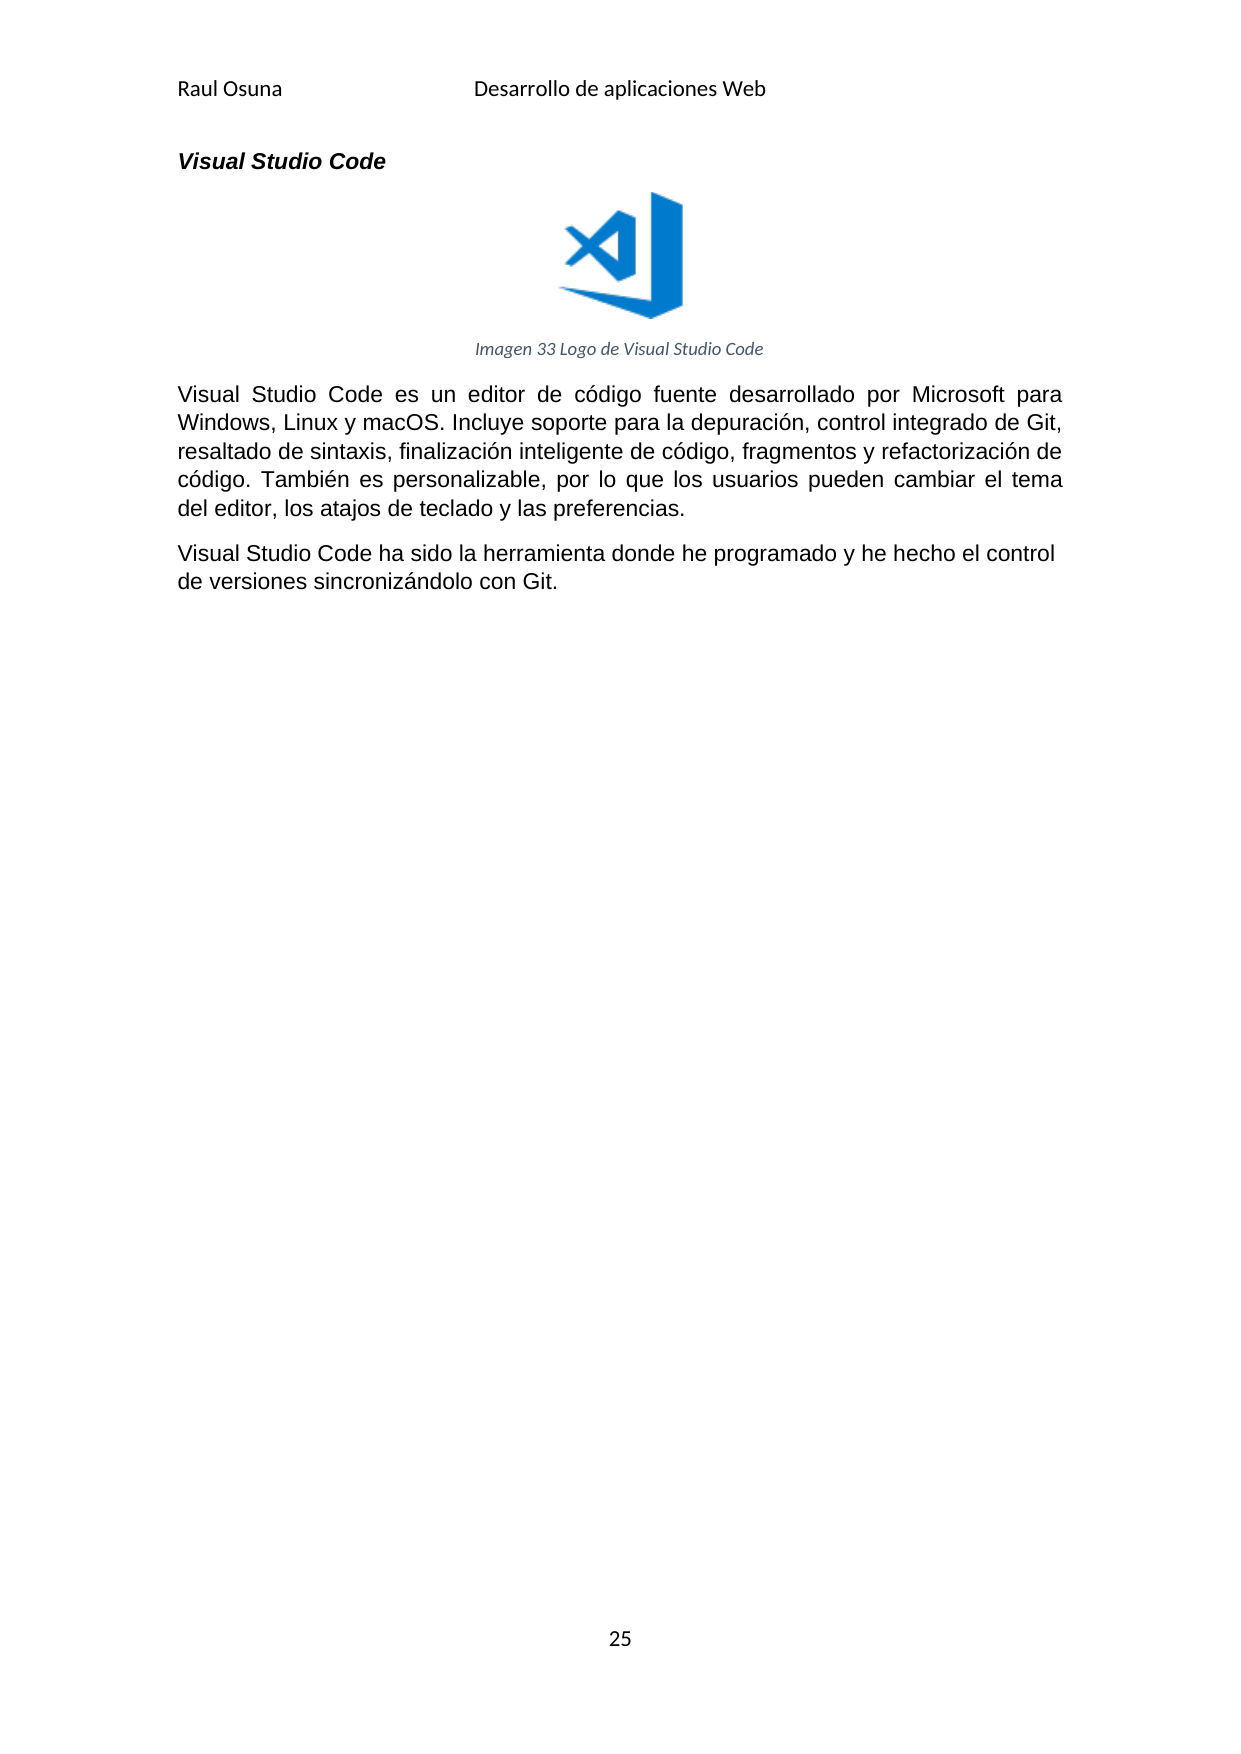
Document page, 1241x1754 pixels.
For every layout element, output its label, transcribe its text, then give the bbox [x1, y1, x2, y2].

text Visual Studio Code es un editor de código fuente desarrollado por Microsoft para Windows, Linux y macOS. Incluye soporte para la depuración, control integrado de Git, resaltado de sintaxis, finalización inteligente de código, fragmentos y refactorización de código. También es personalizable, por lo que los usuarios pueden cambiar el tema del editor, los atajos de teclado y las preferencias. [177, 381, 1063, 521]
text Imagen 33 Logo de Visual Studio Code [177, 337, 1063, 360]
picture [557, 192, 683, 319]
text Visual Studio Code [177, 148, 1063, 174]
text Visual Studio Code ha sido la herramienta donde he programado y he hecho el control de versiones sincronizándolo con Git. [177, 539, 1063, 594]
